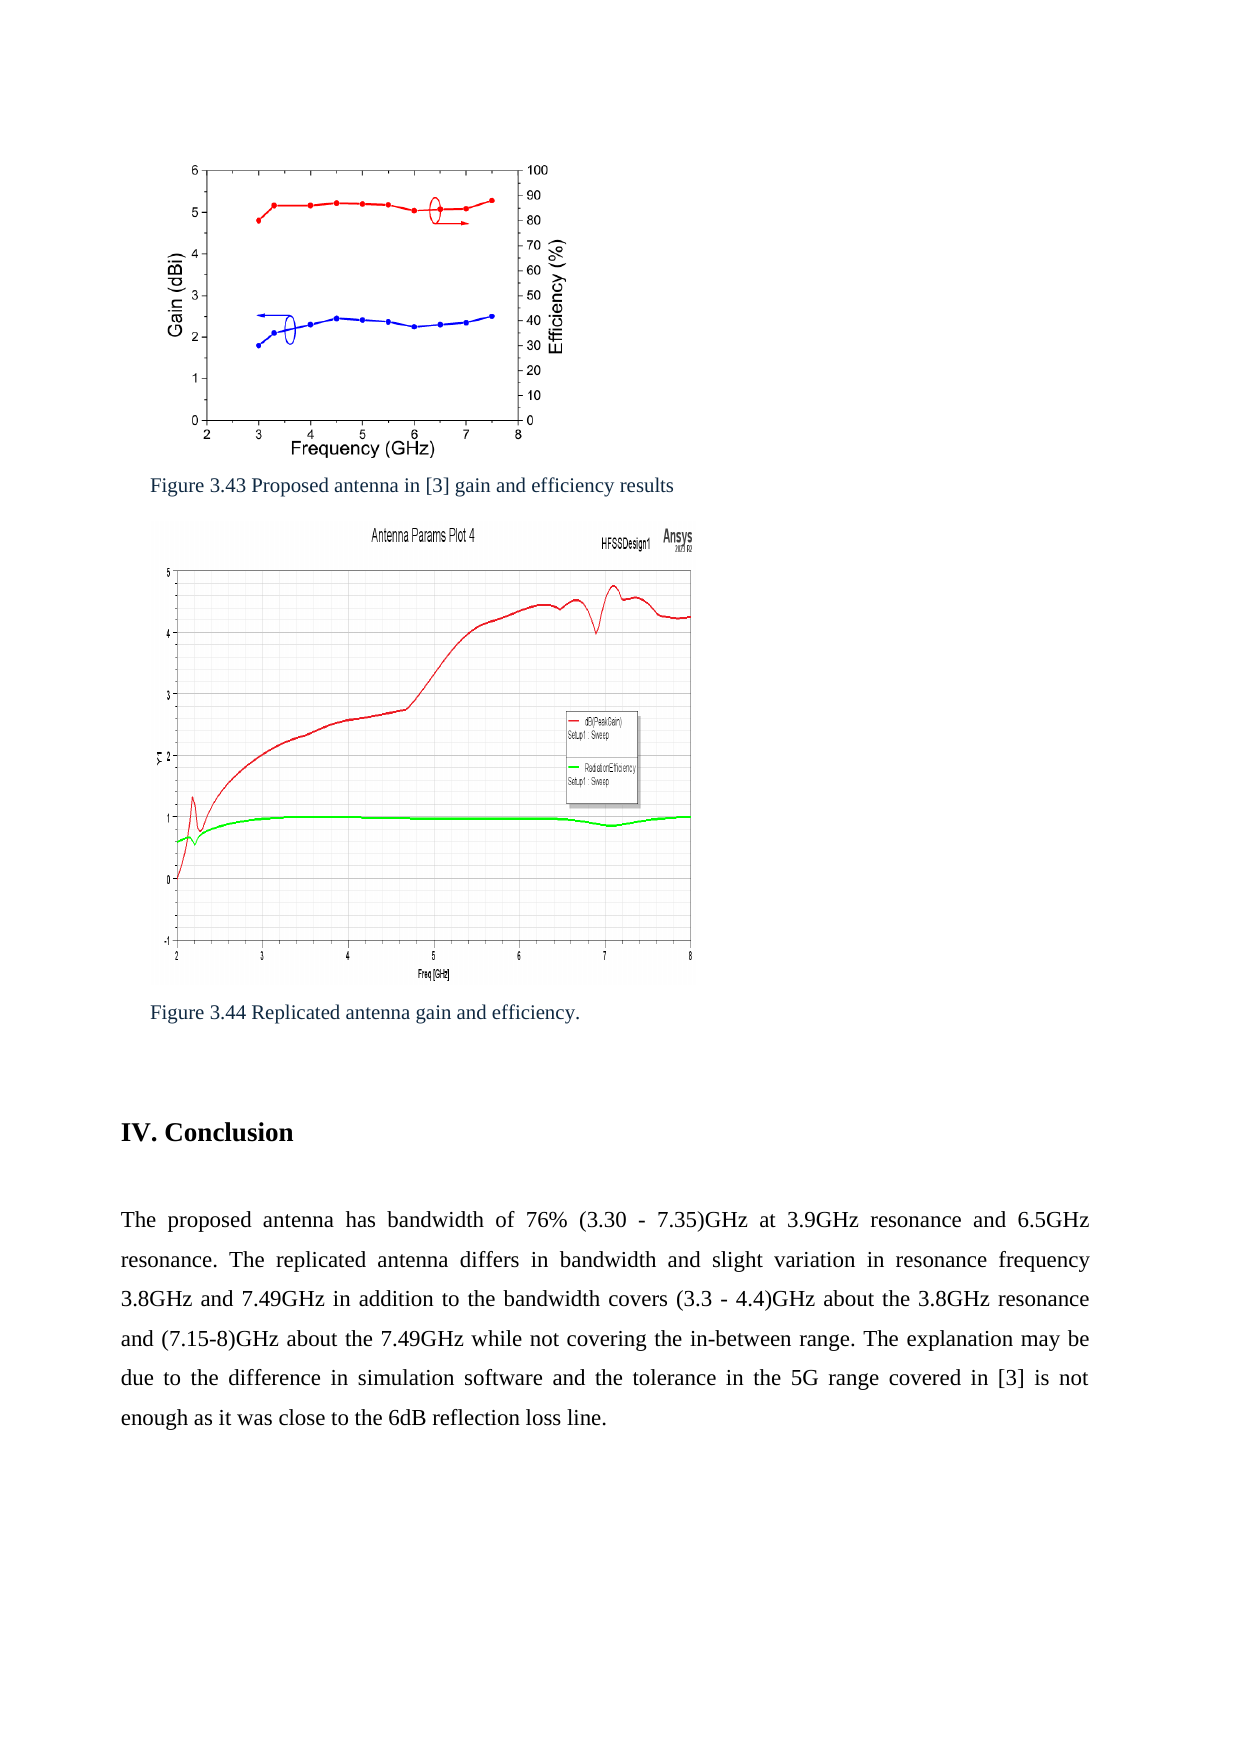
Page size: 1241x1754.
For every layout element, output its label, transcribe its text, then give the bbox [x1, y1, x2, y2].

picture [150, 150, 583, 458]
text IV. Conclusion [121, 1116, 1091, 1148]
picture [150, 521, 697, 985]
text Figure ‎3.44 Replicated antenna gain and efficiency. [150, 1000, 1090, 1024]
text Figure ‎3.43 Proposed antenna in [3] gain and efficiency results [150, 473, 1090, 497]
text The proposed antenna has bandwidth of 76% (3.30 - 7.35)GHz at 3.9GHz resonance and 6.5GHz resonance. The replicated antenna differs in bandwidth and slight variation in resonance frequency 3.8GHz and 7.49GHz in addition to the bandwidth covers (3.3 - 4.4)GHz about the 3.8GHz resonance and (7.15-8)GHz about the 7.49GHz while not covering the in-between range. The explanation may be due to the difference in simulation software and the tolerance in the 5G range covered in [3] is not enough as it was close to the 6dB reflection loss line. [121, 1206, 1091, 1430]
